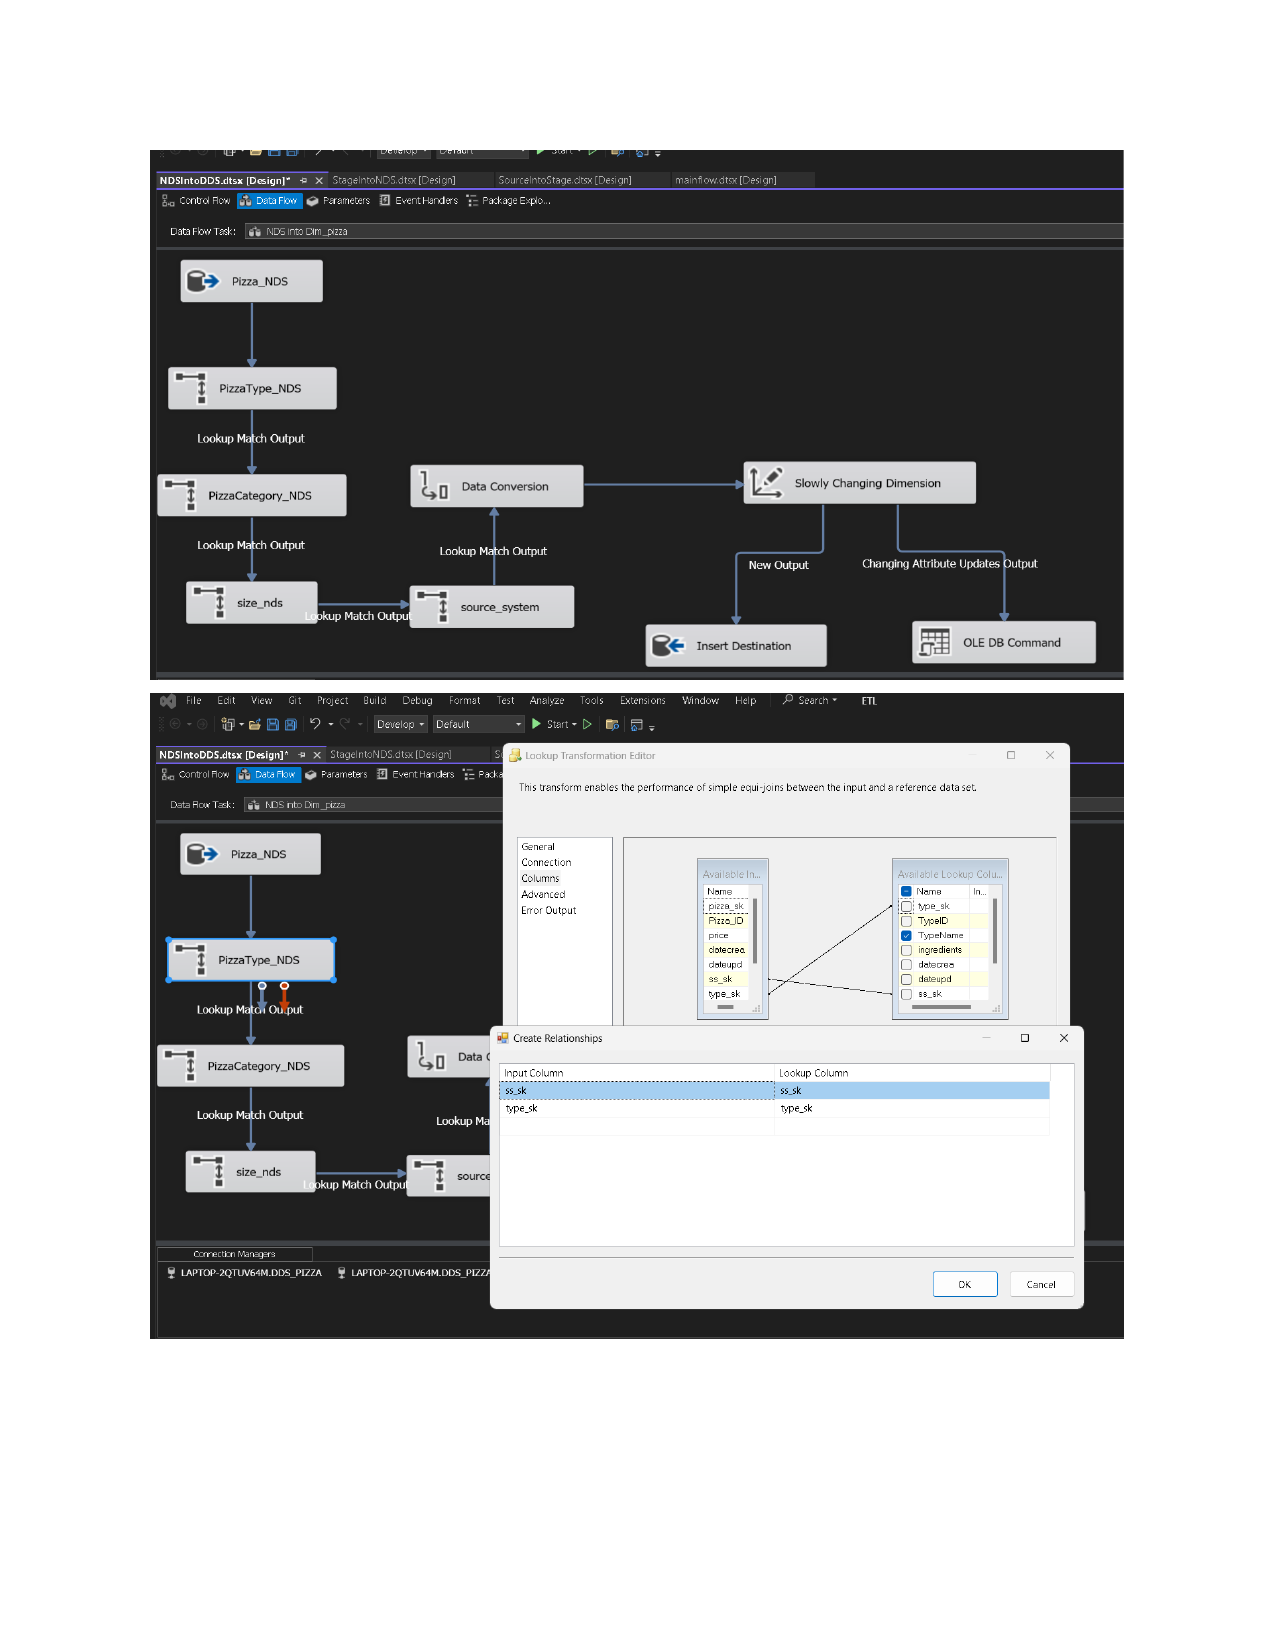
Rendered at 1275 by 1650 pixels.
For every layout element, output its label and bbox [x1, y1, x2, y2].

picture [150, 150, 1124, 680]
picture [150, 693, 1124, 1339]
